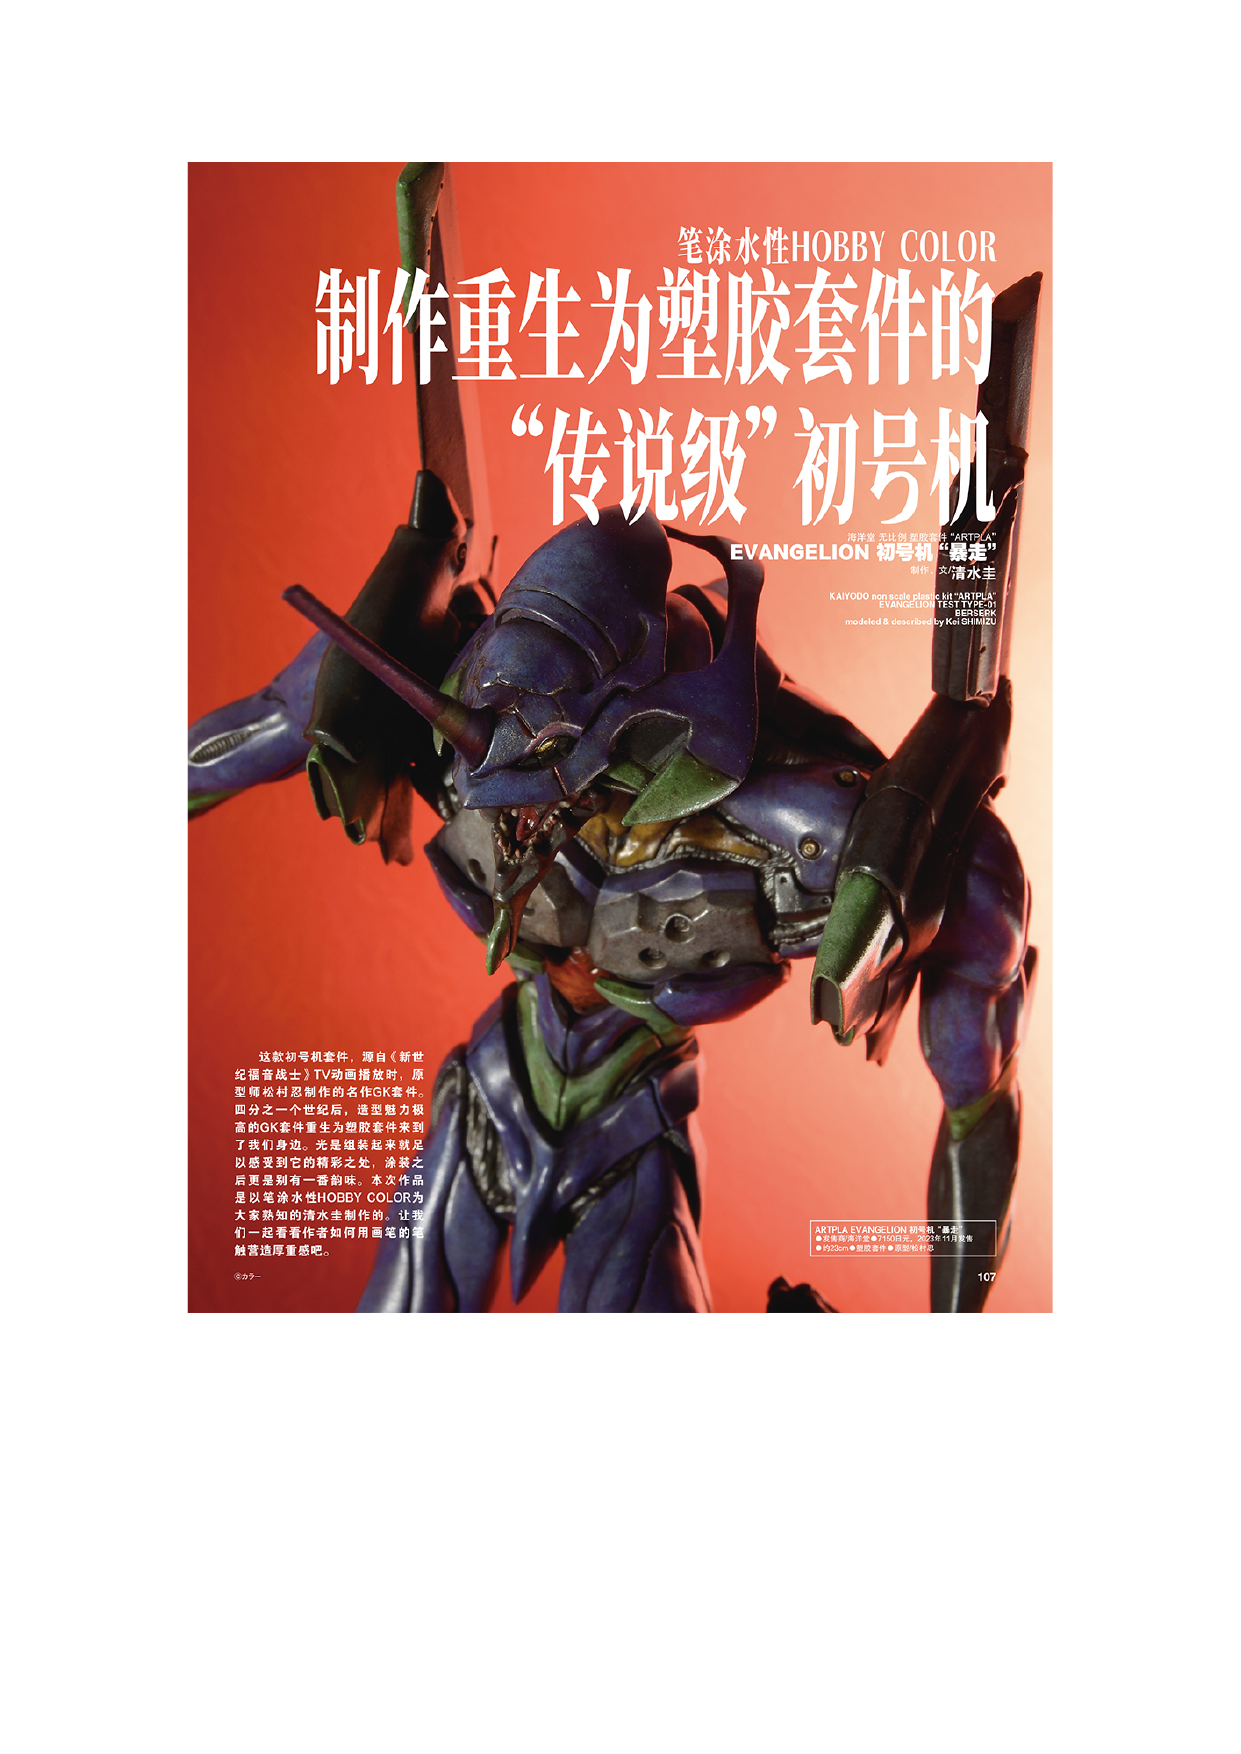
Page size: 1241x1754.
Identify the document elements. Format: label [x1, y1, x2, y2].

picture [187, 162, 1053, 1313]
